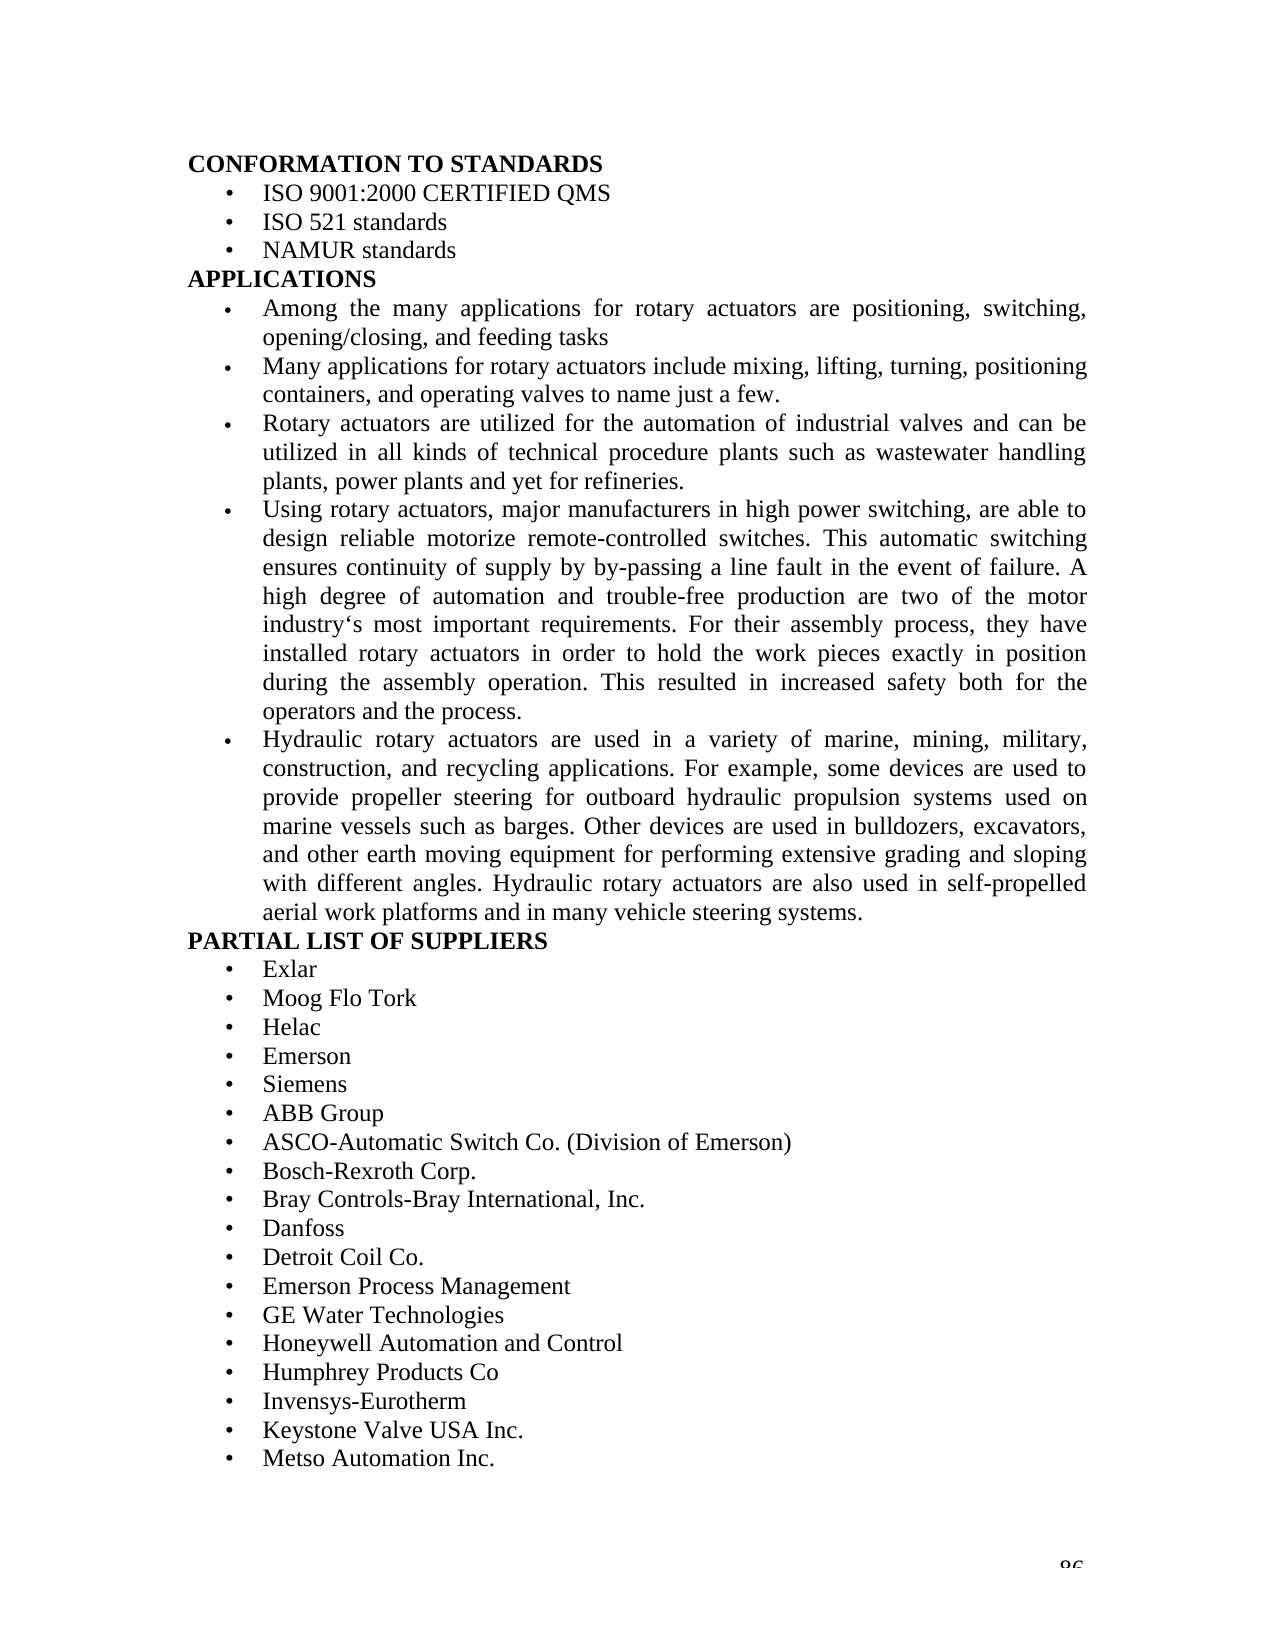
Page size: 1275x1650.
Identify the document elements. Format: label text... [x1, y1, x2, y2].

list ASCO-Automatic Switch Co. (Division of Emerson) [225, 1127, 1269, 1156]
list Helac [225, 1012, 1269, 1041]
list ISO 9001:2000 CERTIFIED QMS [158, 178, 611, 207]
list ABB Group [225, 1098, 1269, 1127]
list Among the many applications for rotary actuators are positioning, switching, opening/closing, and feeding tasks [225, 293, 1087, 351]
list Many applications for rotary actuators include mixing, lifting, turning, positioning containers, and operating valves to name just a few. [225, 351, 1088, 408]
list ISO 521 standards [225, 207, 1269, 236]
list Emerson Process Management [225, 1271, 1269, 1299]
list Using rotary actuators, major manufacturers in high power switching, are able to design reliable motorize remote-controlled switches. This automatic switching ensures continuity of supply by by-passing a line fault in the event of failure. A high degree of automation and trouble-free production are two of the motor industry‘s most important requirements. For their assembly process, they have installed rotary actuators in order to hold the work pieces exactly in position during the assembly operation. This resulted in increased safety both for the operators and the process. [225, 494, 1088, 724]
list Moog Flo Tork [225, 983, 1269, 1012]
list Danfoss [225, 1213, 1269, 1242]
list Honeywell Automation and Control [225, 1328, 1269, 1357]
list Exlar [225, 955, 1269, 983]
list Metso Automation Inc. [225, 1443, 1269, 1472]
subtitle CONFORMATION TO STANDARDS [158, 150, 603, 178]
list GE Water Technologies [225, 1300, 1269, 1328]
list Siemens [225, 1069, 1269, 1098]
list Keystone Valve USA Inc. [225, 1415, 1269, 1443]
list Bray Controls-Bray International, Inc. [225, 1184, 1269, 1213]
list Humphrey Products Co [225, 1357, 1269, 1386]
list Detroit Coil Co. [225, 1242, 1269, 1271]
list Bosch-Rexroth Corp. [225, 1156, 1269, 1184]
list NAMUR standards [225, 236, 1269, 264]
list Hydraulic rotary actuators are used in a variety of marine, mining, military, construction, and recycling applications. For example, some devices are used to provide propeller steering for outboard hydraulic propulsion systems used on marine vessels such as barges. Other devices are used in bulldozers, excavators, and other earth moving equipment for performing extensive grading and sloping with different angles. Hydraulic rotary actuators are also used in self-propelled aerial work platforms and in many vehicle steering systems. [225, 724, 1088, 926]
list Invensys-Eurotherm [225, 1386, 1269, 1415]
list Rotary actuators are utilized for the automation of industrial valves and can be utilized in all kinds of technical procedure plants such as wastewater handling plants, power plants and yet for refineries. [225, 408, 1087, 494]
list Emerson [225, 1041, 1269, 1069]
subtitle PARTIAL LIST OF SUPPLIERS [187, 926, 1269, 955]
subtitle APPLICATIONS [187, 265, 1269, 293]
